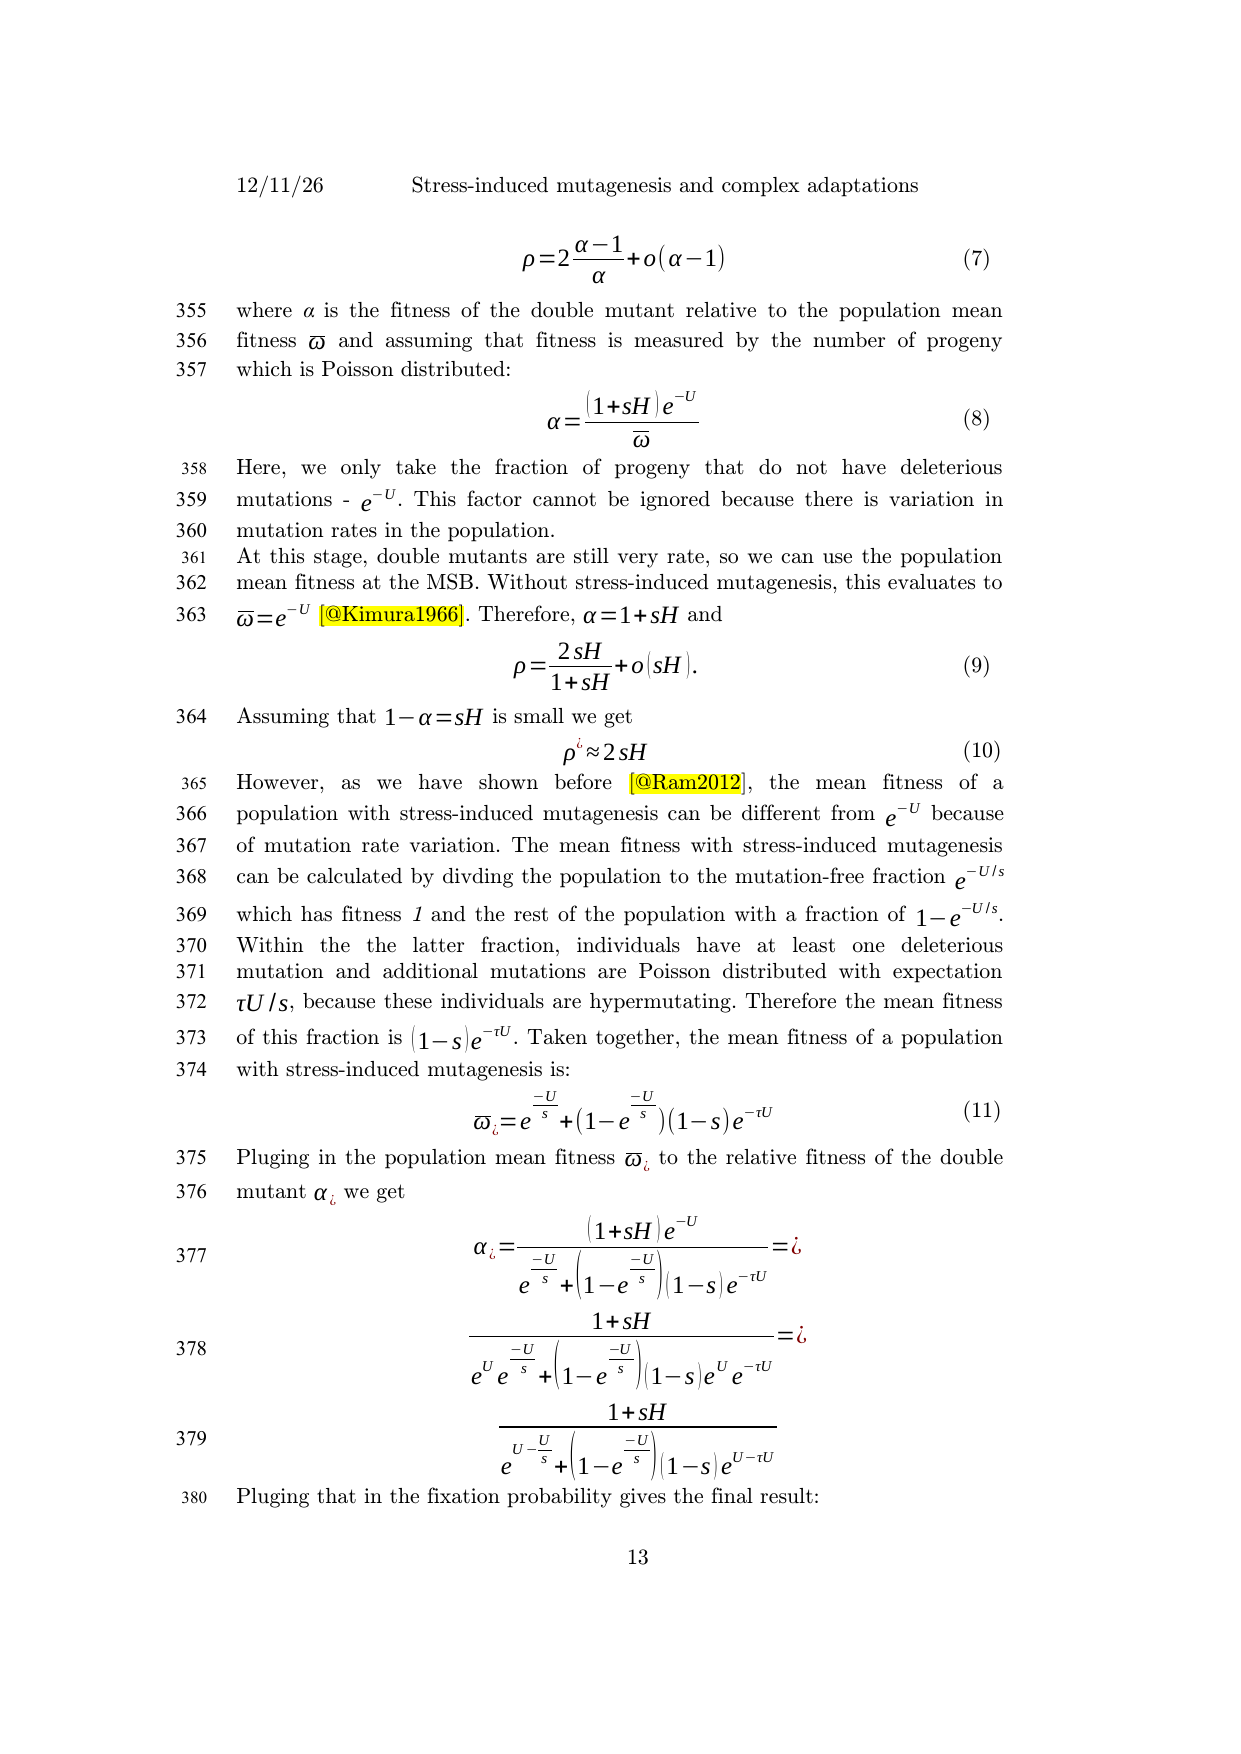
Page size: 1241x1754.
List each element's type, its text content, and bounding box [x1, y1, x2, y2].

table_header (8) [951, 388, 1028, 459]
table_header (10) [951, 738, 1028, 774]
table_header (11) [951, 1088, 1028, 1145]
table_header (9) [951, 638, 1028, 704]
text Assuming that is small we get [236, 704, 1004, 731]
text However, as we have shown before [@Ram2012], the mean fitness of a population with stress-induced mutagenesis can be different from because of mutation rate variation. The mean fitness with stress-induced mutagenesis can be calculated by divding the population to the mutation-free fraction which has fitness 1 and the rest of the population with a fraction of . Within the the latter fraction, individuals have at least one deleterious mutation and additional mutations are Poisson distributed with expectation , because these individuals are hypermutating. Therefore the mean fitness of this fraction is . Taken together, the mean fitness of a population with stress-induced mutagenesis is: [236, 774, 1004, 1081]
table_header (7) [951, 230, 1028, 297]
table_header [260, 638, 951, 704]
table_header [260, 738, 951, 774]
text Pluging in the population mean fitness to the relative fitness of the double mutant we get [236, 1145, 1004, 1207]
text At this stage, double mutants are still very rate, so we can use the population mean fitness at the MSB. Without stress-induced mutagenesis, this evaluates to [@Kimura1966]. Therefore, and [236, 548, 1004, 631]
table_header [260, 230, 951, 297]
text where α is the fitness of the double mutant relative to the population mean fitness and assuming that fitness is measured by the number of progeny which is Poisson distributed: [236, 297, 1004, 382]
text Pluging that in the fixation probability gives the final result: [236, 1488, 1004, 1509]
table_header [260, 388, 951, 459]
table_header [260, 1088, 951, 1145]
text Here, we only take the fraction of progeny that do not have deleterious mutations - . This factor cannot be ignored because there is variation in mutation rates in the population. [236, 459, 1004, 542]
